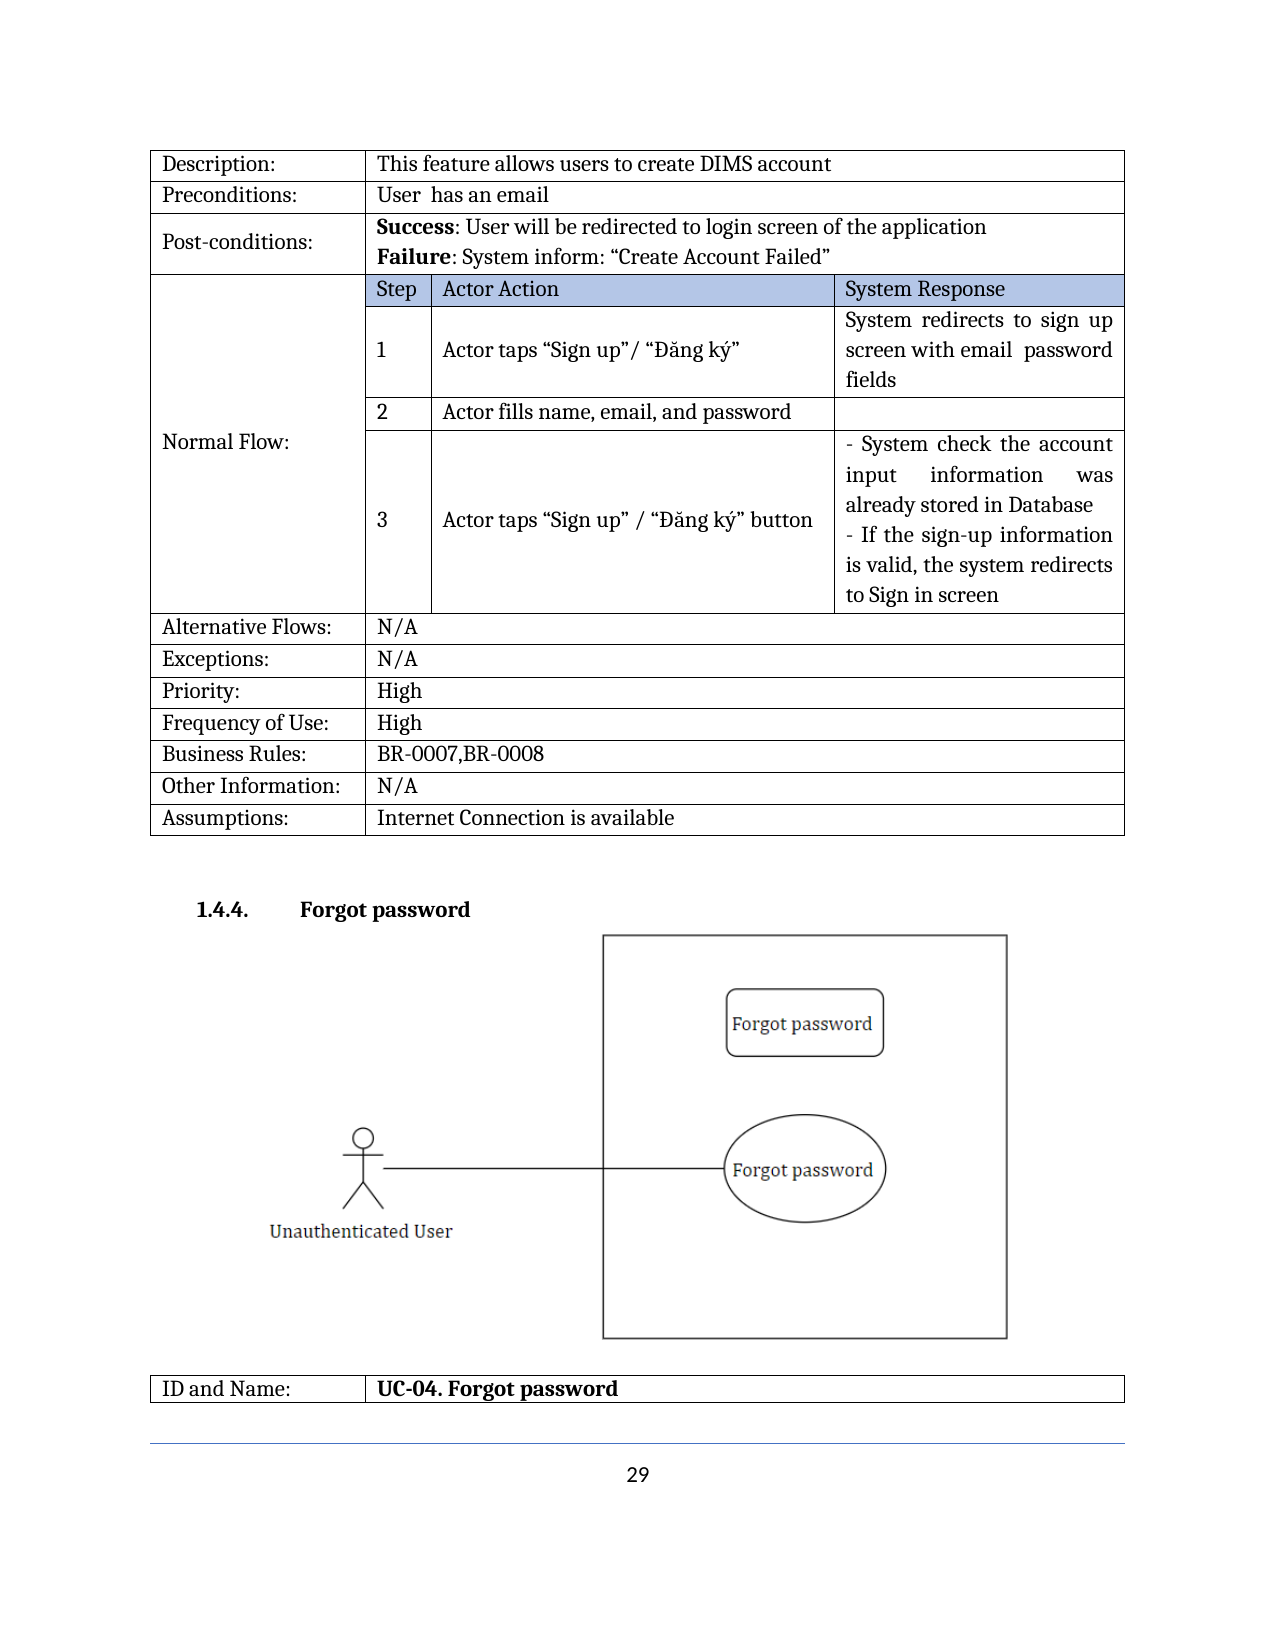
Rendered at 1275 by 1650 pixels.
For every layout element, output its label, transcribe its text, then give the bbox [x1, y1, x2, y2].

table_cell [835, 398, 1124, 430]
table_cell N/A [366, 614, 1124, 644]
table_cell User has an email [366, 182, 1124, 212]
table_cell This feature allows users to create DIMS account [366, 151, 1124, 181]
table_cell Frequency of Use: [151, 709, 365, 739]
table_cell Actor taps “Sign up”/ “Đăng ký” [432, 307, 834, 397]
table_cell Internet Connection is available [366, 805, 1124, 835]
table_cell Preconditions: [151, 182, 365, 212]
table_cell N/A [366, 773, 1124, 803]
table_cell Actor Action [432, 275, 834, 306]
table_cell Assumptions: [151, 805, 365, 835]
table_cell 3 [366, 431, 431, 613]
table_cell High [366, 678, 1124, 708]
table_cell Step [366, 275, 431, 306]
table_cell Normal Flow: [151, 275, 365, 613]
table_cell Alternative Flows: [151, 614, 365, 644]
table_cell 2 [366, 398, 431, 430]
table_cell 1 [366, 307, 431, 397]
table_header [366, 1376, 1124, 1402]
table_cell System Response [835, 275, 1124, 306]
list Forgot password [197, 897, 1125, 923]
table_cell Exceptions: [151, 645, 365, 677]
table_cell Post-conditions: [151, 214, 365, 274]
table_header ID and Name: [151, 1376, 365, 1402]
table_cell BR-0007,BR-0008 [366, 741, 1124, 772]
table_cell N/A [366, 645, 1124, 677]
picture [262, 927, 1013, 1342]
table_cell Description: [151, 151, 365, 181]
table_cell Priority: [151, 678, 365, 708]
table_cell Business Rules: [151, 741, 365, 772]
table_cell System redirects to sign up screen with email password fields [835, 307, 1124, 397]
table_cell Actor fills name, email, and password [432, 398, 834, 430]
table_cell Success: User will be redirected to login screen of the application Failure: System inform: “Create Account Failed” [366, 214, 1124, 274]
table_cell High [366, 709, 1124, 739]
table_cell Actor taps “Sign up” / “Đăng ký” button [432, 431, 834, 613]
table_cell Other Information: [151, 773, 365, 803]
table_cell - System check the account input information was already stored in Database - If the sign-up information is valid, the system redirects to Sign in screen [835, 431, 1124, 613]
